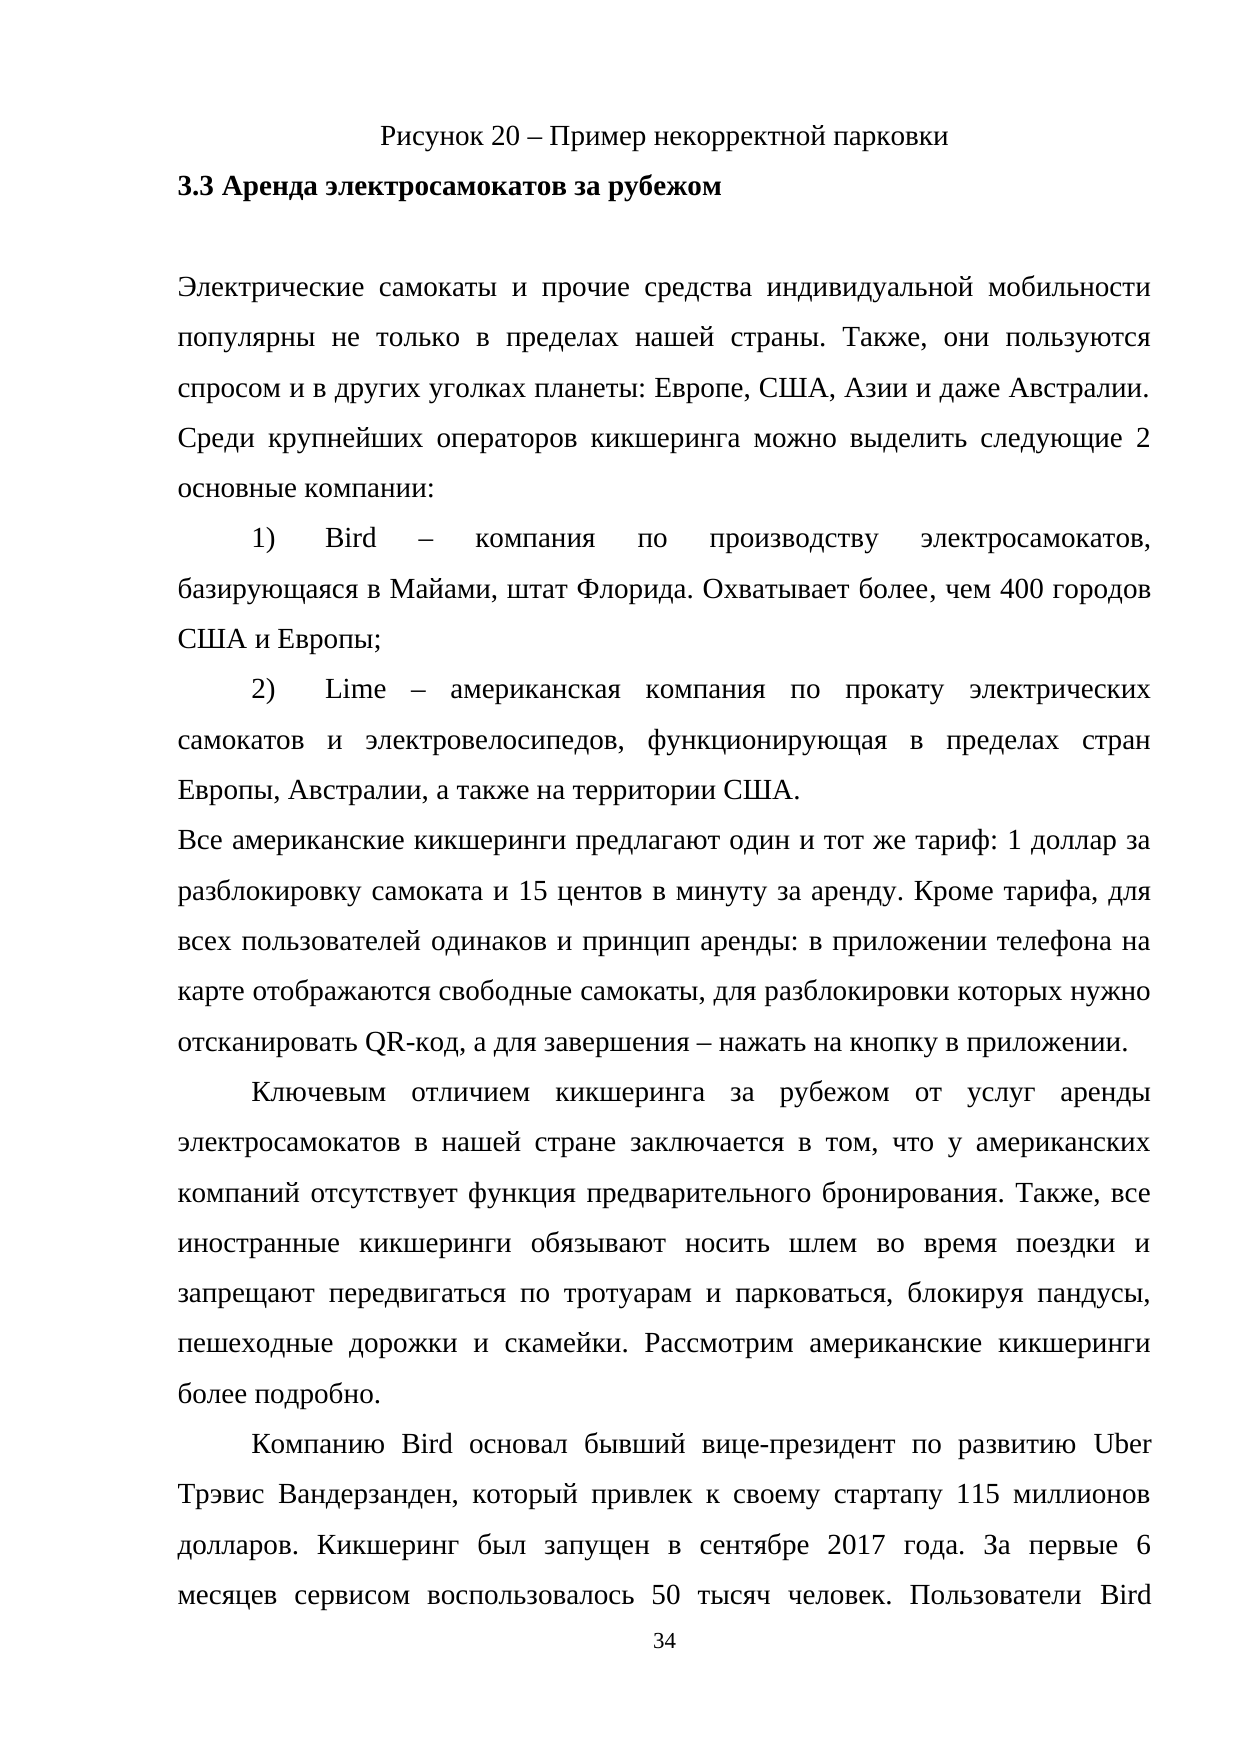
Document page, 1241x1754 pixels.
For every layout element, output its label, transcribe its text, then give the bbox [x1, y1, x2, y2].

subtitle Аренда электросамокатов за рубежом [177, 168, 1152, 202]
list Bird – компания по производству электросамокатов, базирующаяся в Майами, штат Флорида. Охватывает более, чем 400 городов США и Европы; [177, 521, 1152, 655]
text Ключевым отличием кикшеринга за рубежом от услуг аренды электросамокатов в нашей стране заключается в том, что у американских компаний отсутствует функция предварительного бронирования. Также, все иностранные кикшеринги обязывают носить шлем во время поездки и запрещают передвигаться по тротуарам и парковаться, блокируя пандусы, пешеходные дорожки и скамейки. Рассмотрим американские кикшеринги более подробно. [177, 1074, 1152, 1409]
text Все американские кикшеринги предлагают один и тот же тариф: 1 доллар за разблокировку самоката и 15 центов в минуту за аренду. Кроме тарифа, для всех пользователей одинаков и принцип аренды: в приложении телефона на карте отображаются свободные самокаты, для разблокировки которых нужно отсканировать QR-код, а для завершения – нажать на кнопку в приложении. [177, 822, 1152, 1057]
text Рисунок 20 – Пример некорректной парковки [177, 118, 1152, 152]
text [177, 1426, 1152, 1611]
text Электрические самокаты и прочие средства индивидуальной мобильности популярны не только в пределах нашей страны. Также, они пользуются спросом и в других уголках планеты: Европе, США, Азии и даже Австралии. Среди крупнейших операторов кикшеринга можно выделить следующие 2 основные компании: [177, 269, 1152, 504]
list Lime – американская компания по прокату электрических самокатов и электровелосипедов, функционирующая в пределах стран Европы, Австралии, а также на территории США. [177, 672, 1152, 806]
